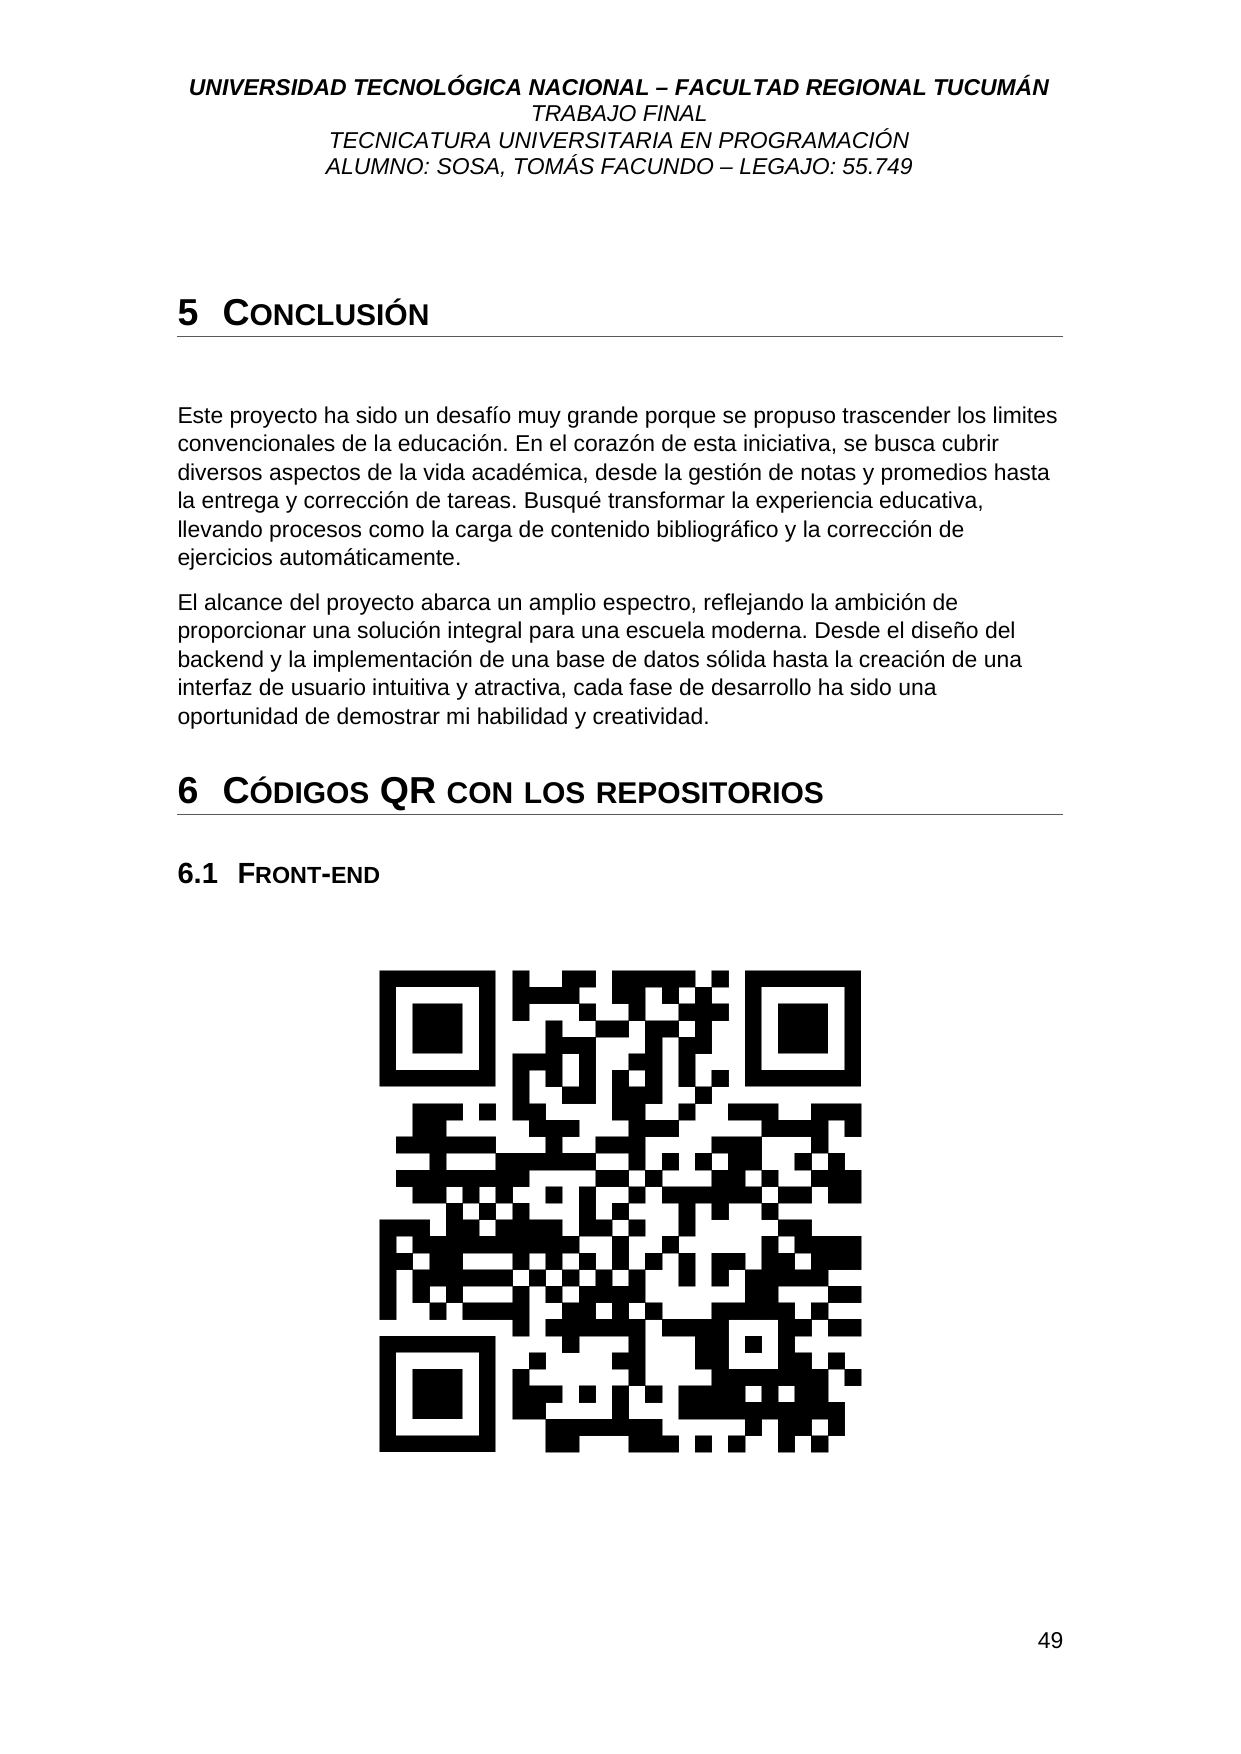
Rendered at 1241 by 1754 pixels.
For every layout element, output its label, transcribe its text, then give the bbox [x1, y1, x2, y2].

subtitle Conclusión [177, 290, 1063, 336]
text El alcance del proyecto abarca un amplio espectro, reflejando la ambición de proporcionar una solución integral para una escuela moderna. Desde el diseño del backend y la implementación de una base de datos sólida hasta la creación de una interfaz de usuario intuitiva y atractiva, cada fase de desarrollo ha sido una oportunidad de demostrar mi habilidad y creatividad. [177, 589, 1063, 729]
subtitle Códigos QR con los repositorios [177, 769, 1063, 814]
text Este proyecto ha sido un desafío muy grande porque se propuso trascender los limites convencionales de la educación. En el corazón de esta iniciativa, se busca cubrir diversos aspectos de la vida académica, desde la gestión de notas y promedios hasta la entrega y corrección de tareas. Busqué transformar la experiencia educativa, llevando procesos como la carga de contenido bibliográfico y la corrección de ejercicios automáticamente. [177, 402, 1063, 570]
picture [346, 937, 894, 1485]
subtitle Front-end [177, 856, 1063, 889]
